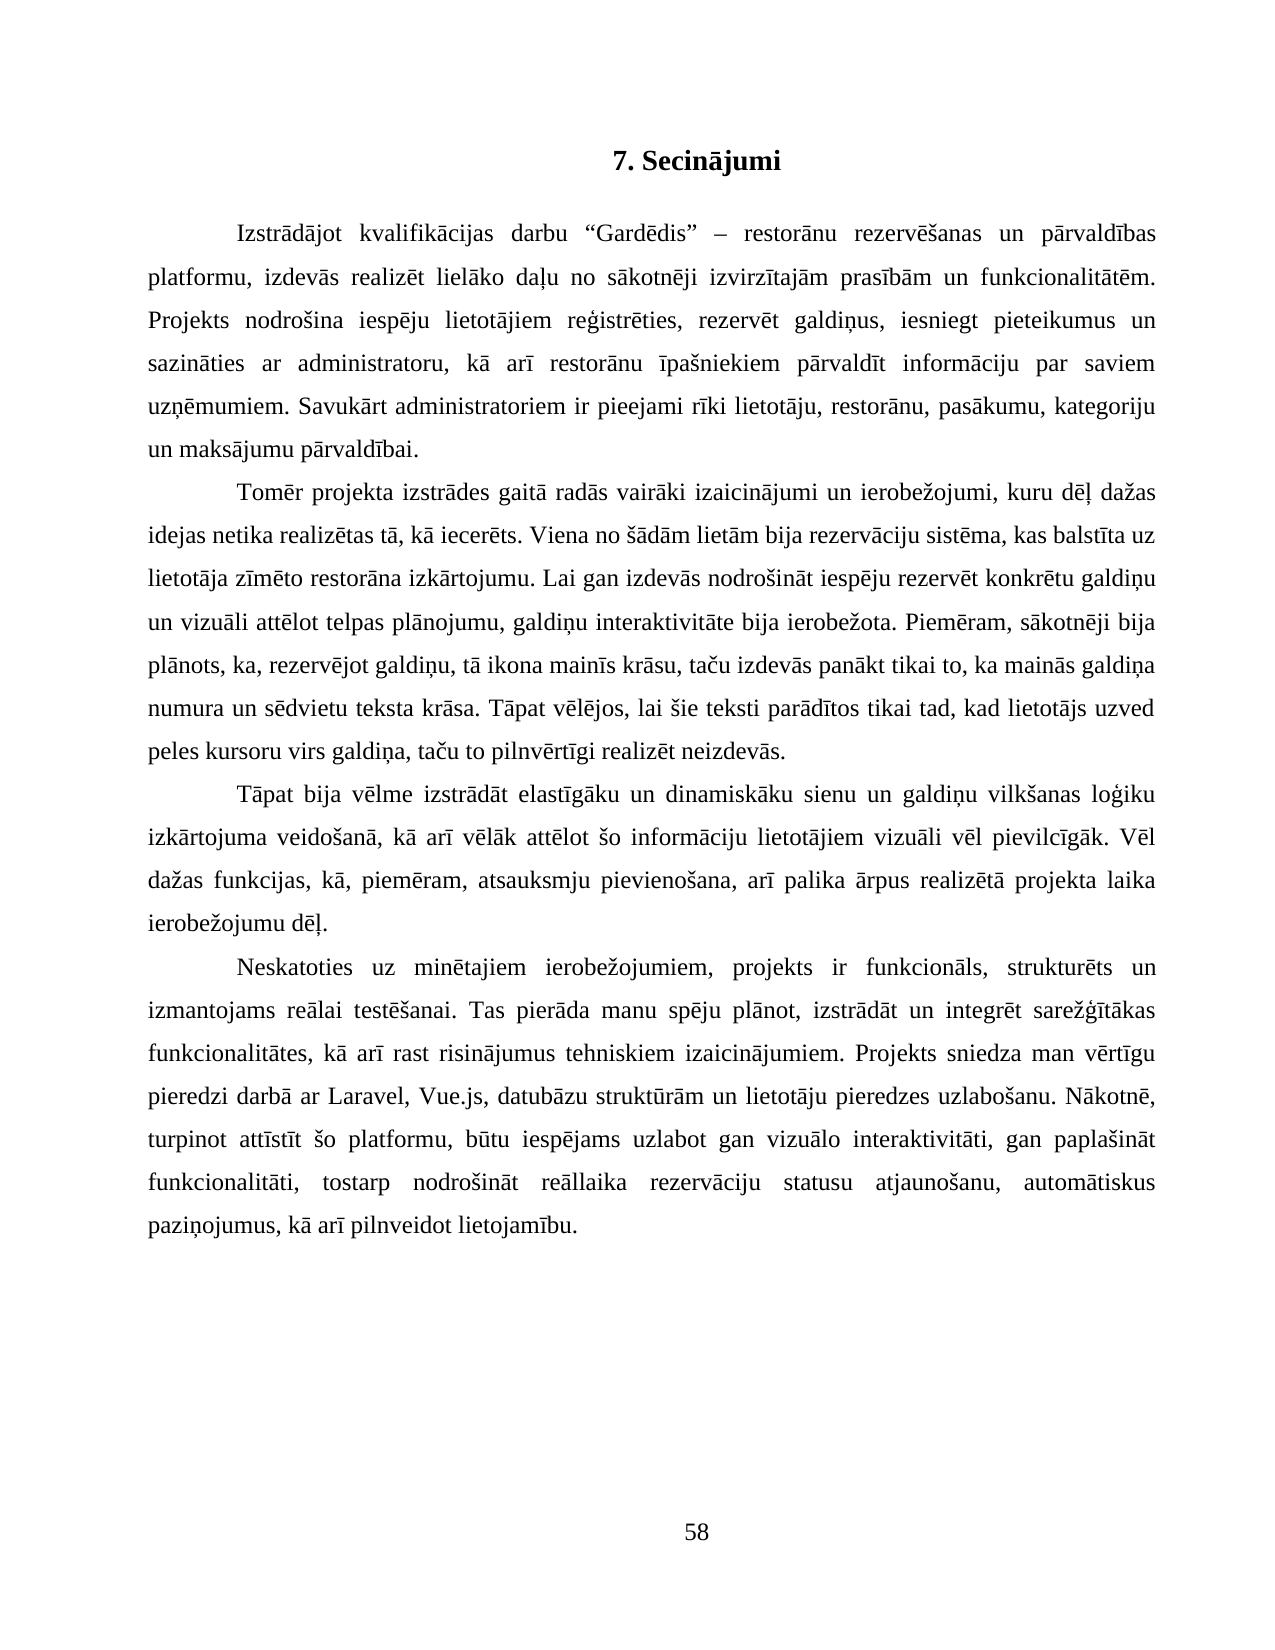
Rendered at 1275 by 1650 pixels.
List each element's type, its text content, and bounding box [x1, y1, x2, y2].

text Izstrādājot kvalifikācijas darbu “Gardēdis” – restorānu rezervēšanas un pārvaldības platformu, izdevās realizēt lielāko daļu no sākotnēji izvirzītajām prasībām un funkcionalitātēm. Projekts nodrošina iespēju lietotājiem reģistrēties, rezervēt galdiņus, iesniegt pieteikumus un sazināties ar administratoru, kā arī restorānu īpašniekiem pārvaldīt informāciju par saviem uzņēmumiem. Savukārt administratoriem ir pieejami rīki lietotāju, restorānu, pasākumu, kategoriju un maksājumu pārvaldībai. [148, 218, 1157, 463]
text Tomēr projekta izstrādes gaitā radās vairāki izaicinājumi un ierobežojumi, kuru dēļ dažas idejas netika realizētas tā, kā iecerēts. Viena no šādām lietām bija rezervāciju sistēma, kas balstīta uz lietotāja zīmēto restorāna izkārtojumu. Lai gan izdevās nodrošināt iespēju rezervēt konkrētu galdiņu un vizuāli attēlot telpas plānojumu, galdiņu interaktivitāte bija ierobežota. Piemēram, sākotnēji bija plānots, ka, rezervējot galdiņu, tā ikona mainīs krāsu, taču izdevās panākt tikai to, ka mainās galdiņa numura un sēdvietu teksta krāsa. Tāpat vēlējos, lai šie teksti parādītos tikai tad, kad lietotājs uzved peles kursoru virs galdiņa, taču to pilnvērtīgi realizēt neizdevās. [148, 477, 1157, 765]
text Tāpat bija vēlme izstrādāt elastīgāku un dinamiskāku sienu un galdiņu vilkšanas loģiku izkārtojuma veidošanā, kā arī vēlāk attēlot šo informāciju lietotājiem vizuāli vēl pievilcīgāk. Vēl dažas funkcijas, kā, piemēram, atsauksmju pievienošana, arī palika ārpus realizētā projekta laika ierobežojumu dēļ. [148, 779, 1157, 937]
text Neskatoties uz minētajiem ierobežojumiem, projekts ir funkcionāls, strukturēts un izmantojams reālai testēšanai. Tas pierāda manu spēju plānot, izstrādāt un integrēt sarežģītākas funkcionalitātes, kā arī rast risinājumus tehniskiem izaicinājumiem. Projekts sniedza man vērtīgu pieredzi darbā ar Laravel, Vue.js, datubāzu struktūrām un lietotāju pieredzes uzlabošanu. Nākotnē, turpinot attīstīt šo platformu, būtu iespējams uzlabot gan vizuālo interaktivitāti, gan paplašināt funkcionalitāti, tostarp nodrošināt reāllaika rezervāciju statusu atjaunošanu, automātiskus paziņojumus, kā arī pilnveidot lietojamību. [148, 952, 1157, 1239]
subtitle 7. Secinājumi [148, 143, 1157, 177]
